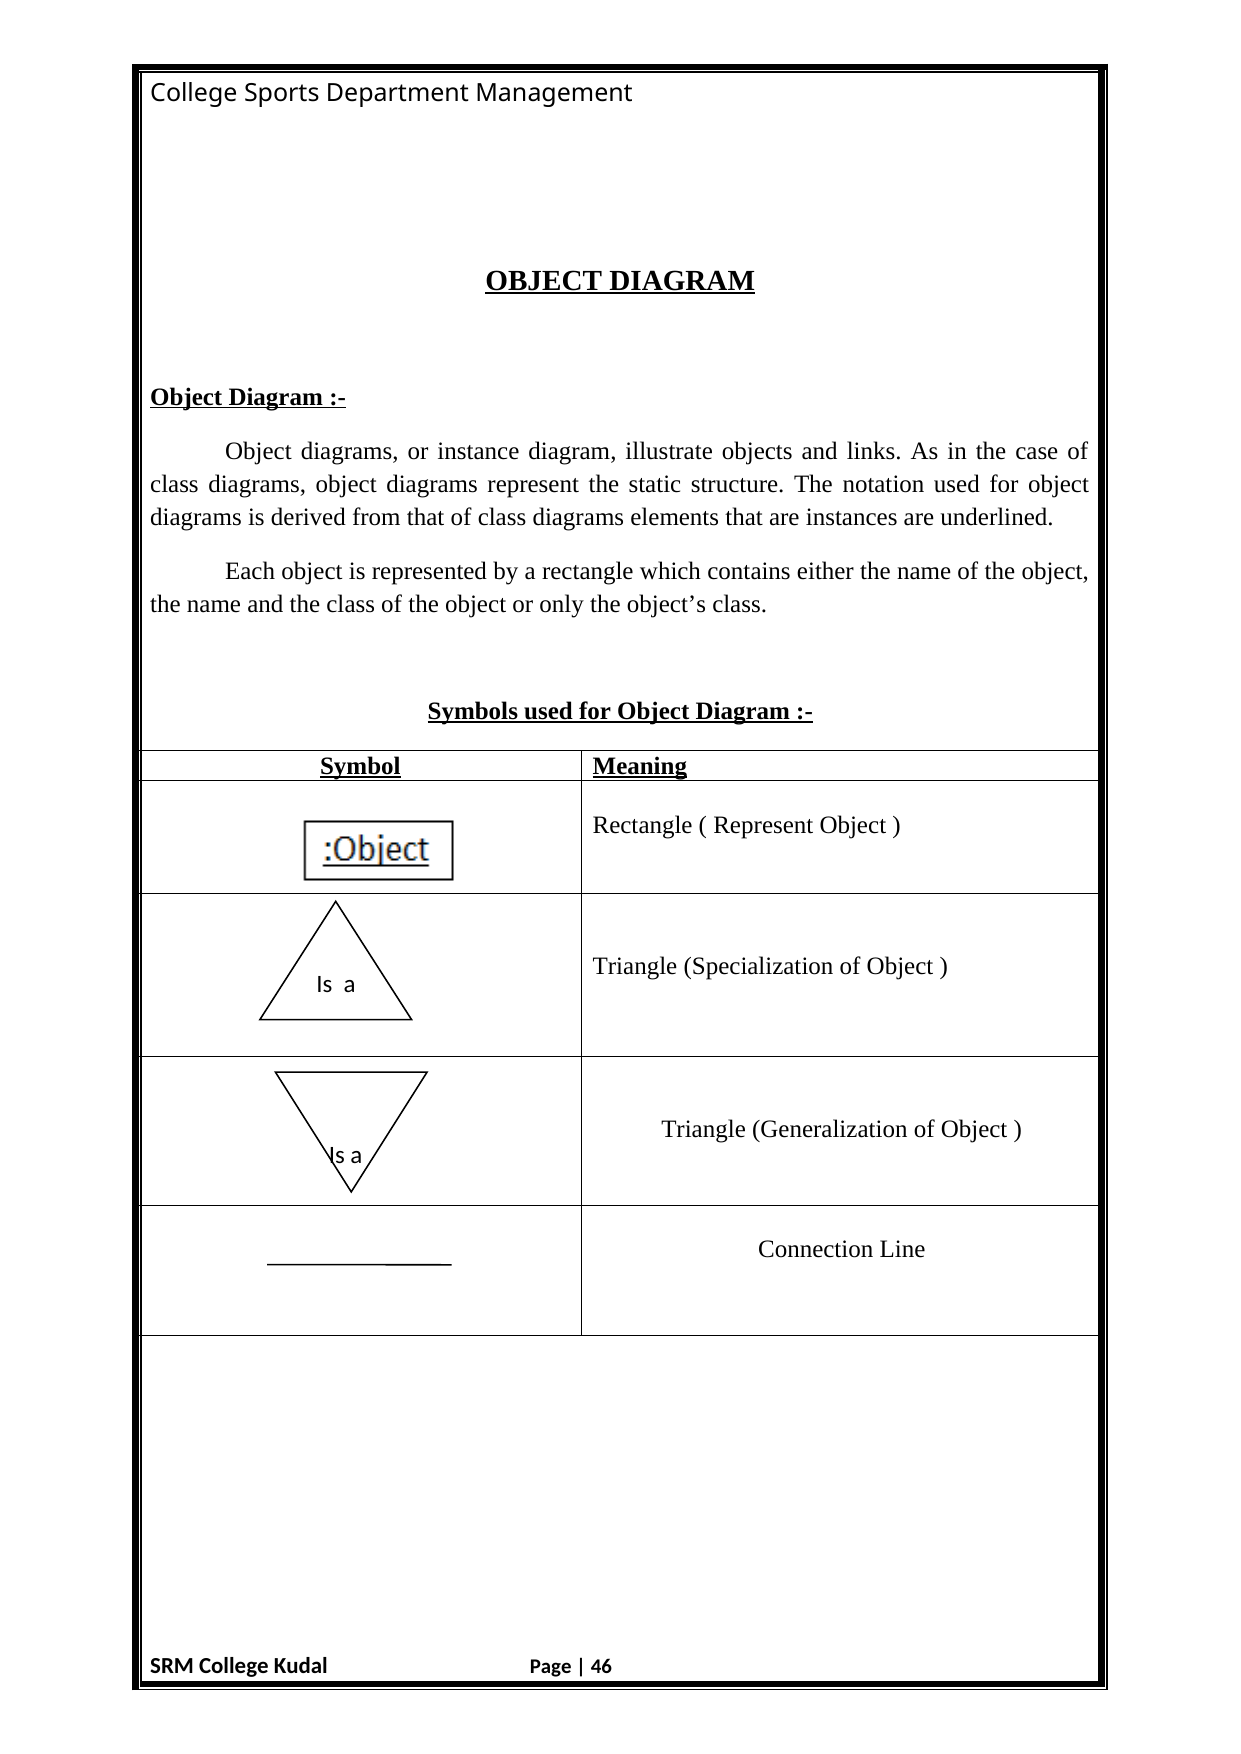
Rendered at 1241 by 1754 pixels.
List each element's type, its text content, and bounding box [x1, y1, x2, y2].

text Each object is represented by a rectangle which contains either the name of the object, the name and the class of the object or only the object’s class. [150, 556, 1090, 617]
text Symbols used for Object Diagram :- [150, 696, 1090, 725]
table_cell Connection Line [582, 1206, 1098, 1335]
table_cell Triangle (Generalization of Object ) [582, 1057, 1098, 1205]
table_cell [142, 894, 581, 1056]
text Object diagrams, or instance diagram, illustrate objects and links. As in the case of class diagrams, object diagrams represent the static structure. The notation used for object diagrams is derived from that of class diagrams elements that are instances are underlined. [150, 436, 1090, 531]
table_header Meaning [582, 751, 1098, 780]
text OBJECT DIAGRAM [150, 263, 1090, 297]
table_header Symbol [142, 751, 581, 780]
table_cell Rectangle ( Represent Object ) [582, 781, 1098, 893]
table_cell [142, 1057, 581, 1205]
table_cell Triangle (Specialization of Object ) [582, 894, 1098, 1056]
picture [293, 809, 471, 893]
table_cell [142, 1206, 581, 1335]
text Object Diagram :- [150, 382, 1090, 411]
table_cell [142, 781, 581, 893]
